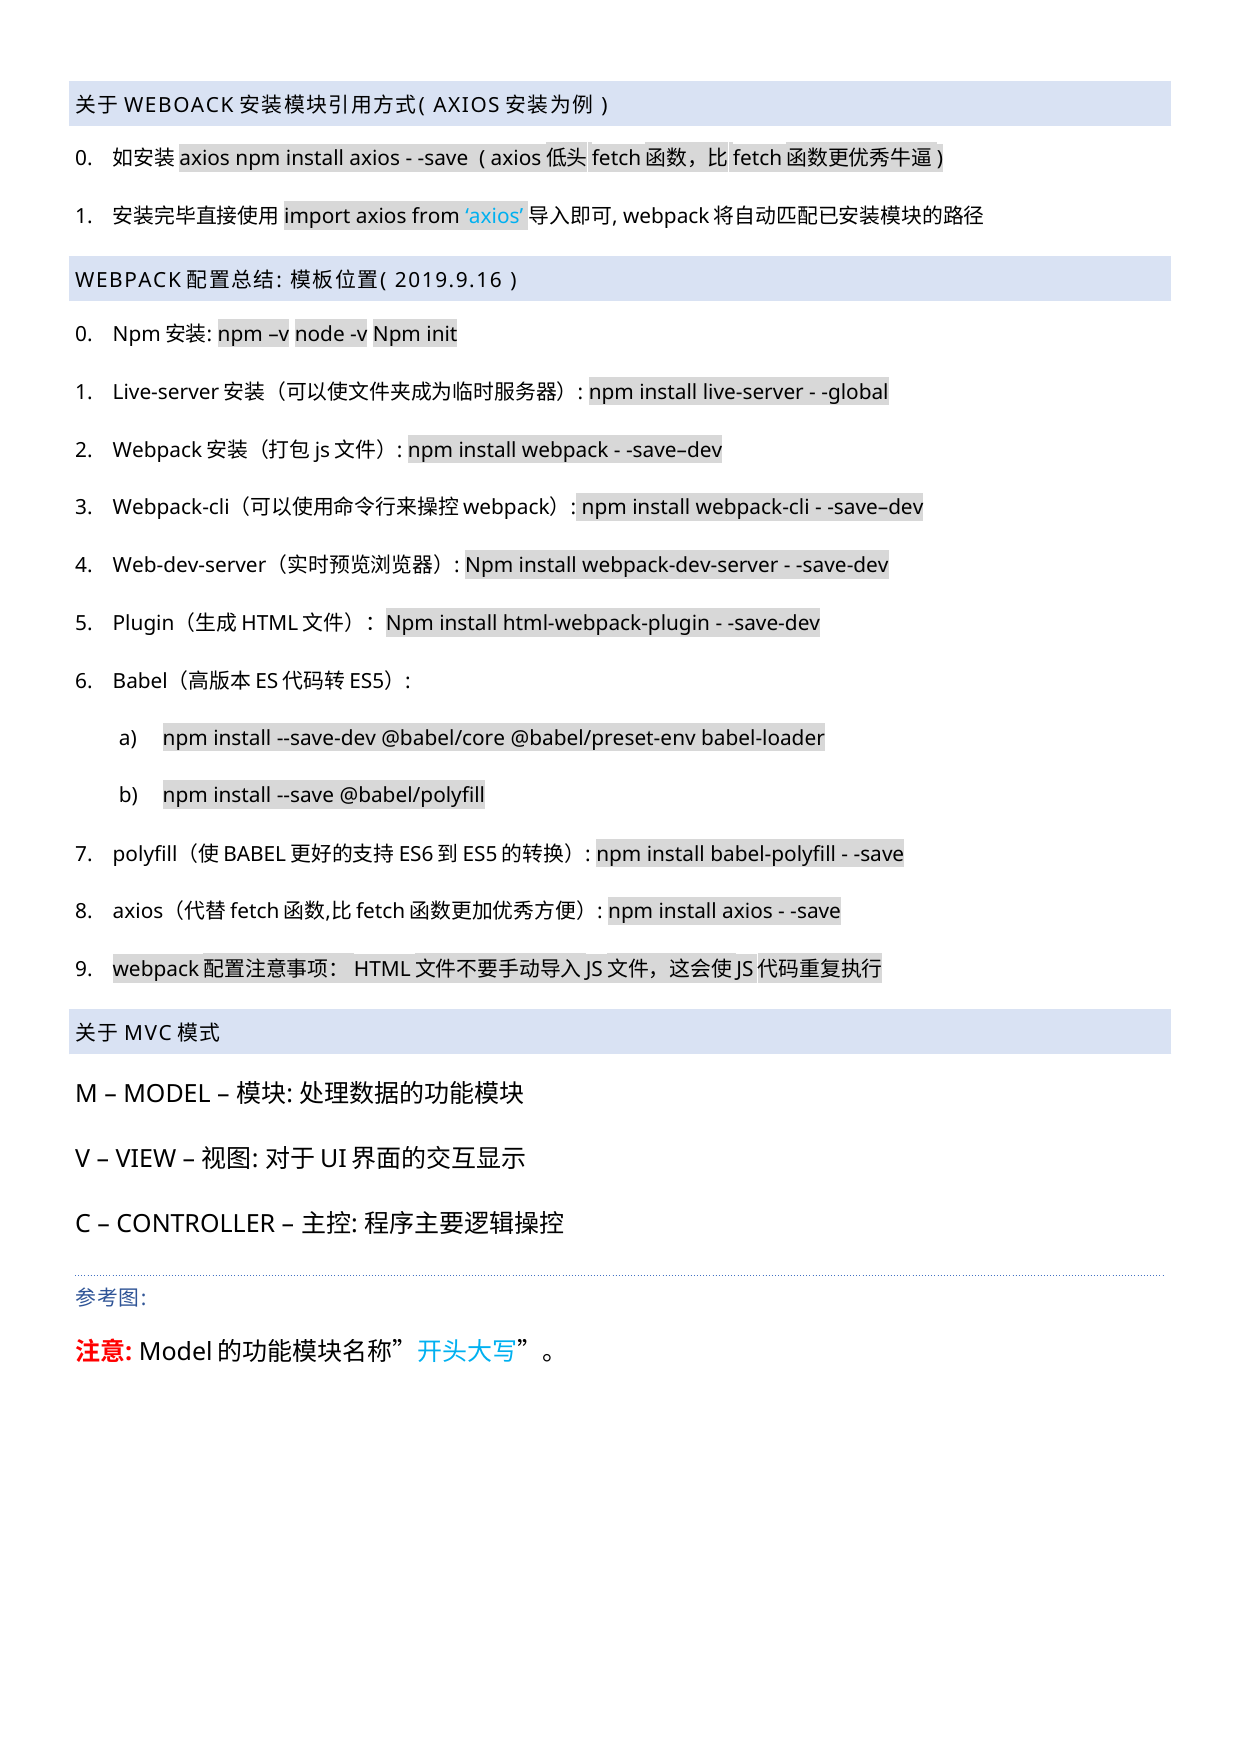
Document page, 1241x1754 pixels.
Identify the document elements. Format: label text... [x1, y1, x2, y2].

list Webpack安装（打包js文件）: npm install webpack - -save–dev [75, 432, 1165, 464]
list webpack配置注意事项： HTML文件不要手动导入JS文件，这会使JS代码重复执行 [75, 951, 1165, 984]
text V – VIEW – 视图: 对于UI界面的交互显示 [75, 1124, 1165, 1189]
list 安装完毕直接使用 import axios from ‘axios’ 导入即可, webpack将自动匹配已安装模块的路径 [75, 198, 1165, 231]
subtitle webpack配置总结: 模板位置( 2019.9.16 ) [75, 263, 1165, 295]
list Npm安装: npm –v node -v Npm init [75, 316, 1165, 349]
list Babel（高版本ES代码转ES5）: [75, 663, 1165, 696]
subtitle 参考图: [75, 1274, 1165, 1313]
list Plugin（生成HTML文件）：Npm install html-webpack-plugin - -save-dev [75, 605, 1165, 638]
list npm install --save @babel/polyfill [119, 778, 1165, 811]
list Live-server安装（可以使文件夹成为临时服务器）: npm install live-server - -global [75, 374, 1165, 406]
list Webpack-cli（可以使用命令行来操控webpack）: npm install webpack-cli - -save–dev [75, 489, 1165, 522]
text 注意: Model的功能模块名称”开头大写”。 [75, 1317, 1165, 1382]
text M – MODEL – 模块: 处理数据的功能模块 [75, 1059, 1165, 1124]
list polyfill（使BABEL更好的支持ES6到ES5的转换）: npm install babel-polyfill - -save [75, 836, 1165, 868]
text C – CONTROLLER – 主控: 程序主要逻辑操控 [75, 1189, 1165, 1254]
list 如安装axios npm install axios - -save ( axios低头fetch函数，比fetch函数更优秀牛逼 ) [75, 141, 1165, 173]
list axios（代替fetch函数,比fetch函数更加优秀方便）: npm install axios - -save [75, 894, 1165, 926]
subtitle 关于weboack安装模块引用方式( axios安装为例 ) [75, 87, 1165, 119]
list npm install --save-dev @babel/core @babel/preset-env babel-loader [119, 721, 1165, 753]
list Web-dev-server（实时预览浏览器）: Npm install webpack-dev-server - -save-dev [75, 547, 1165, 580]
subtitle 关于MVC模式 [75, 1016, 1165, 1048]
